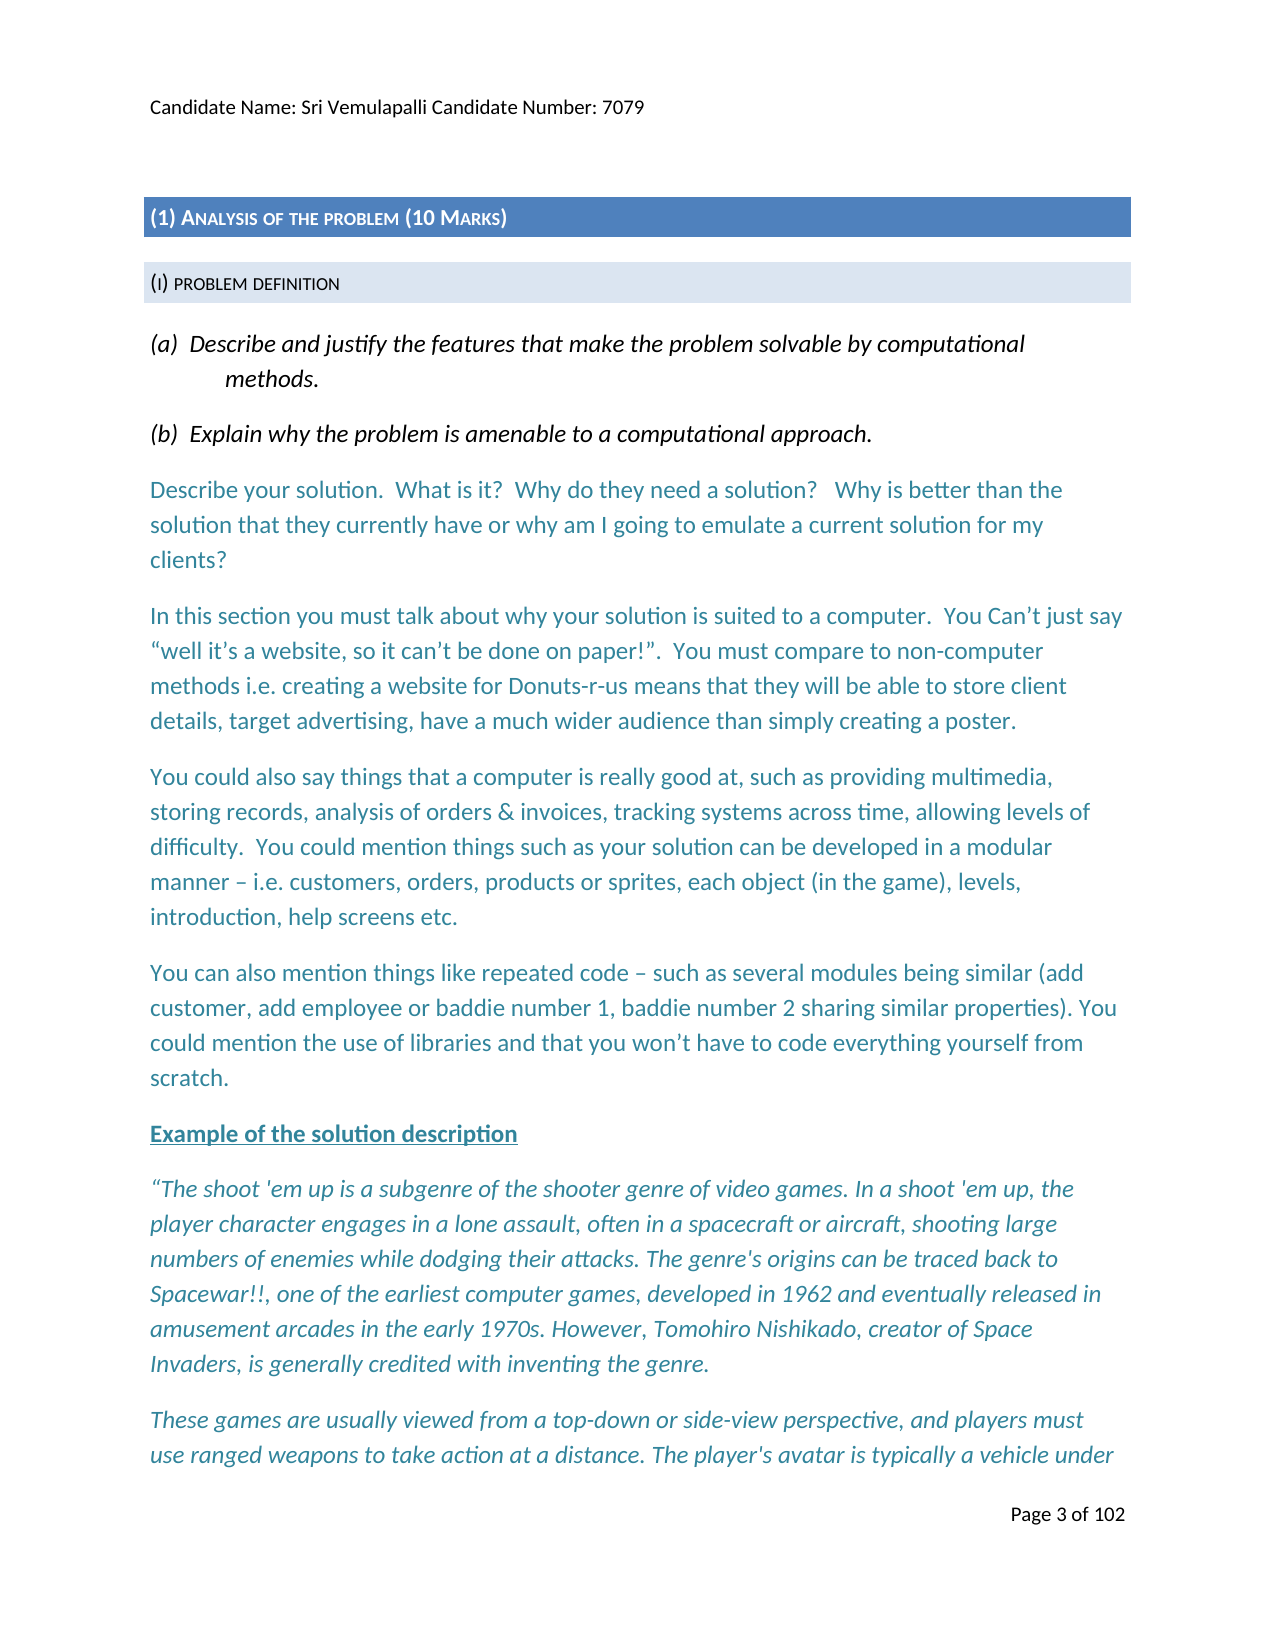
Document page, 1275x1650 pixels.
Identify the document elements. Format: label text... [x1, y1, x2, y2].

text “The shoot 'em up is a subgenre of the shooter genre of video games. In a shoot 'em up, the player character engages in a lone assault, often in a spacecraft or aircraft, shooting large numbers of enemies while dodging their attacks. The genre's origins can be traced back to Spacewar!!, one of the earliest computer games, developed in 1962 and eventually released in amusement arcades in the early 1970s. However, Tomohiro Nishikado, creator of Space Invaders, is generally credited with inventing the genre. [150, 1173, 1125, 1379]
text You can also mention things like repeated code – such as several modules being similar (add customer, add employee or baddie number 1, baddie number 2 sharing similar properties). You could mention the use of libraries and that you won’t have to code everything yourself from scratch. [150, 957, 1125, 1092]
text Example of the solution description [150, 1118, 1125, 1148]
subtitle (1) Analysis of the problem (10 Marks) [150, 203, 1125, 231]
text You could also say things that a computer is really good at, such as providing multimedia, storing records, analysis of orders & invoices, tracking systems across time, allowing levels of difficulty. You could mention things such as your solution can be developed in a modular manner – i.e. customers, orders, products or sprites, each object (in the game), levels, introduction, help screens etc. [150, 761, 1125, 932]
text In this section you must talk about why your solution is suited to a computer. You Can’t just say “well it’s a website, so it can’t be done on paper!”. You must compare to non-computer methods i.e. creating a website for Donuts-r-us means that they will be able to store client details, target advertising, have a much wider audience than simply creating a poster. [150, 600, 1125, 736]
subtitle (i) problem definition [150, 269, 1125, 296]
text (a) Describe and justify the features that make the problem solvable by computational methods. [150, 328, 1125, 393]
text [150, 1404, 1125, 1470]
text (b) Explain why the problem is amenable to a computational approach. [150, 418, 1125, 449]
text Describe your solution. What is it? Why do they need a solution? Why is better than the solution that they currently have or why am I going to emulate a current solution for my clients? [150, 474, 1125, 575]
